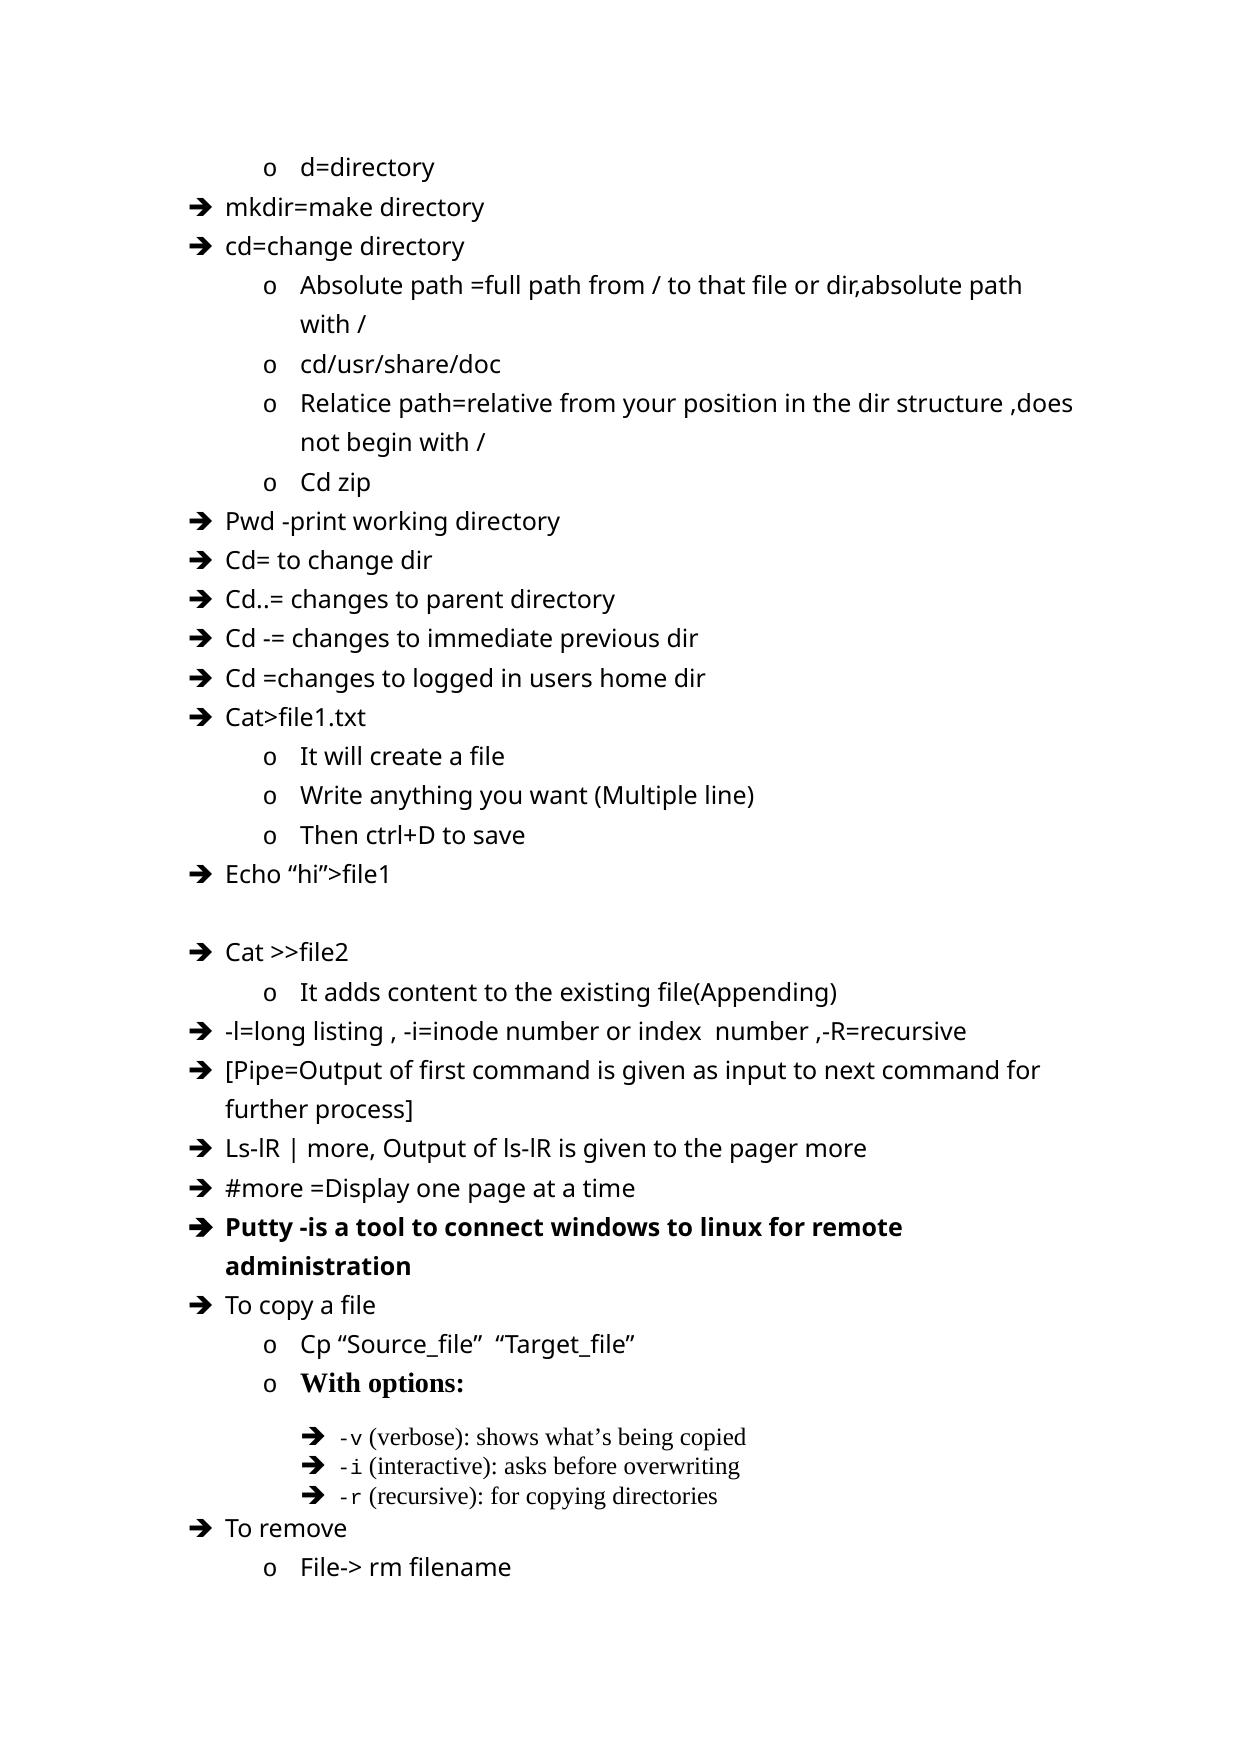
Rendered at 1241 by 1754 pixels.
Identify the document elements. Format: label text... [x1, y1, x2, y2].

list Cd -= changes to immediate previous dir [187, 621, 1090, 655]
list mkdir=make directory [187, 189, 1090, 223]
list Absolute path =full path from / to that file or dir,absolute path with / [262, 268, 1090, 341]
list -l=long listing , -i=inode number or index number ,-R=recursive [187, 1013, 1090, 1048]
list Cp “Source_file” “Target_file” [262, 1327, 1090, 1361]
list To remove [187, 1511, 1090, 1544]
list -v (verbose): shows what’s being copied [300, 1422, 1090, 1451]
list Cat>file1.txt [187, 699, 1090, 733]
list Cd..= changes to parent directory [187, 582, 1090, 616]
list Cd =changes to logged in users home dir [187, 660, 1090, 694]
list #more =Display one page at a time [187, 1170, 1090, 1204]
list It will create a file [262, 738, 1090, 773]
list File-> rm filename [262, 1550, 1090, 1584]
list Ls-lR | more, Output of ls-lR is given to the pager more [187, 1131, 1090, 1165]
list Cat >>file2 [187, 935, 1090, 969]
list cd=change directory [187, 228, 1090, 263]
list cd/usr/share/doc [262, 346, 1090, 381]
list Putty -is a tool to connect windows to linux for remote administration [187, 1209, 1090, 1283]
list Relatice path=relative from your position in the dir structure ,does not begin with / [262, 386, 1090, 459]
list Then ctrl+D to save [262, 817, 1090, 852]
list d=directory [262, 150, 1090, 184]
list -r (recursive): for copying directories [300, 1481, 1090, 1511]
list Echo “hi”>file1 [187, 857, 1090, 891]
list Pwd -print working directory [187, 503, 1090, 538]
list It adds content to the existing file(Appending) [262, 974, 1090, 1008]
list Write anything you want (Multiple line) [262, 778, 1090, 812]
list Cd zip [262, 464, 1090, 498]
list With options: [262, 1366, 1090, 1400]
list To copy a file [187, 1288, 1090, 1322]
list [Pipe=Output of first command is given as input to next command for further process] [187, 1053, 1090, 1126]
list Cd= to change dir [187, 543, 1090, 577]
list -i (interactive): asks before overwriting [300, 1451, 1090, 1481]
